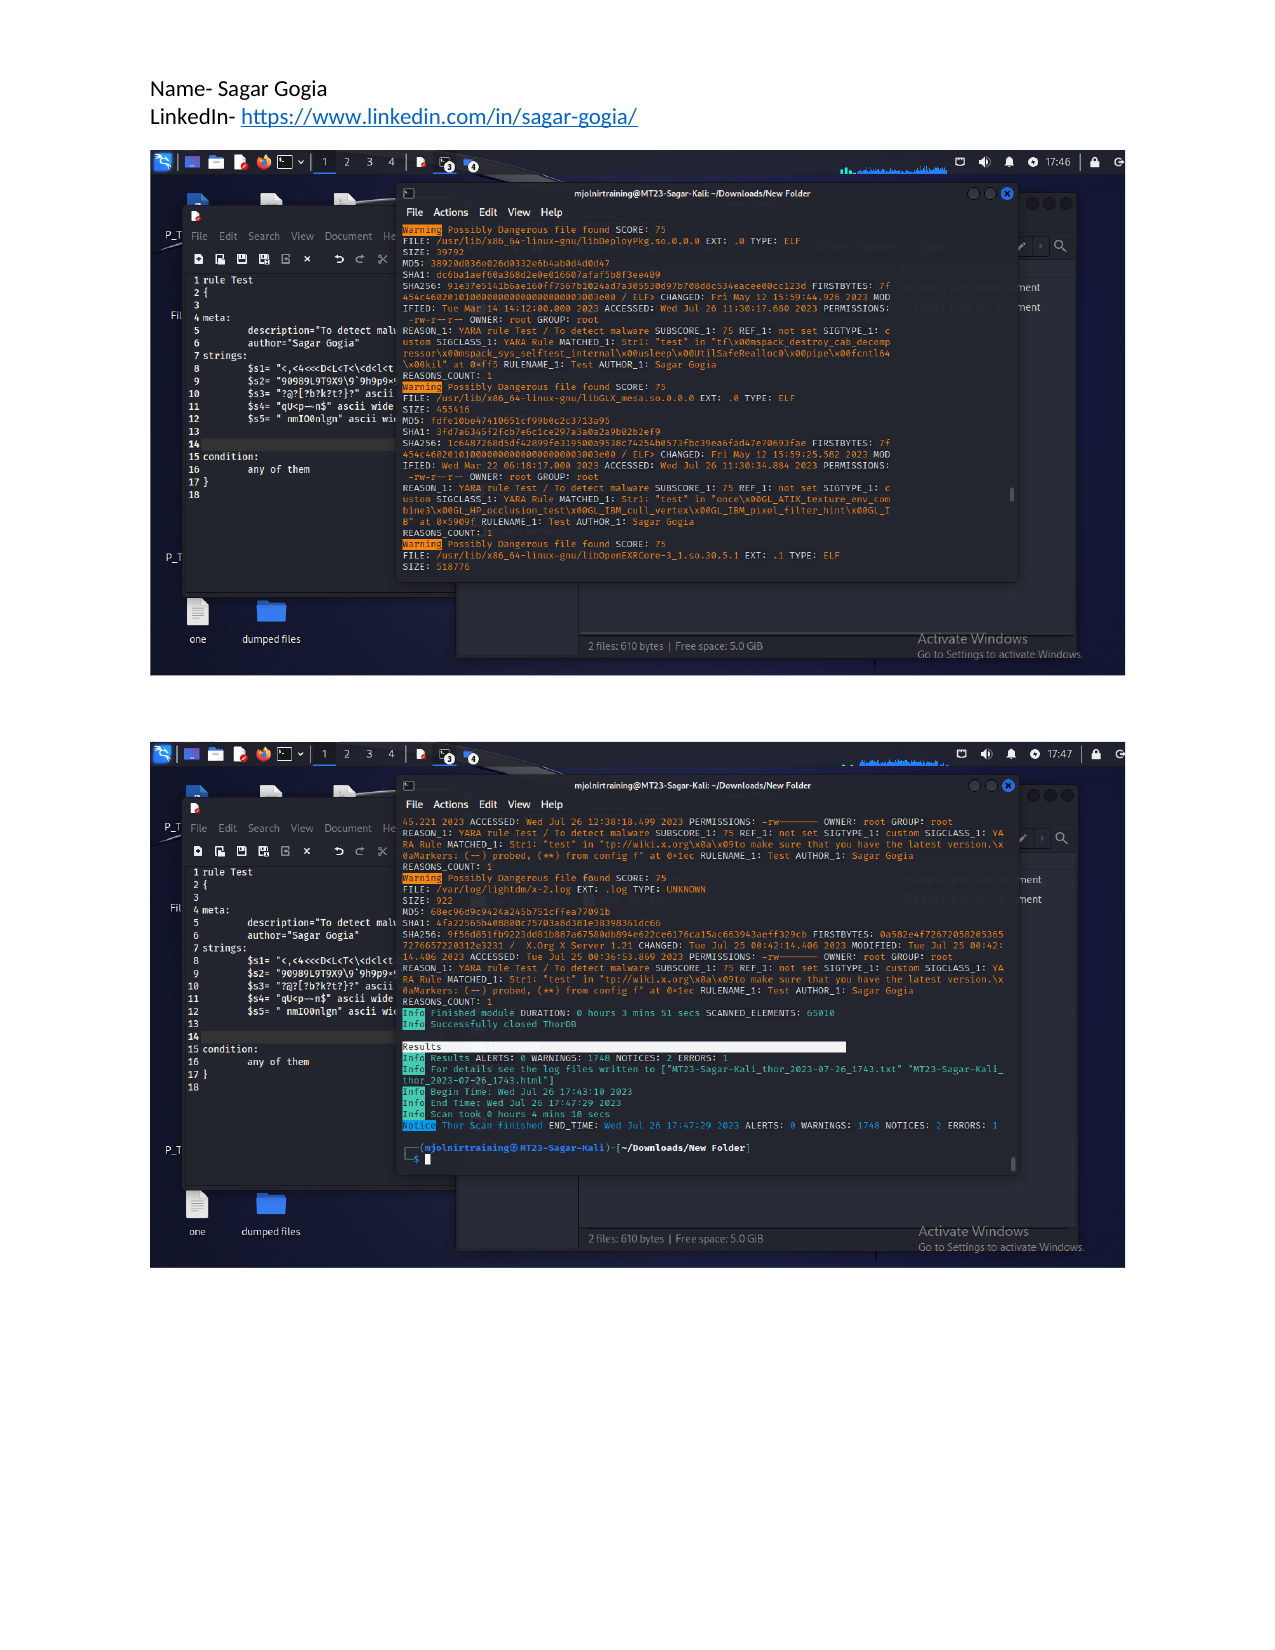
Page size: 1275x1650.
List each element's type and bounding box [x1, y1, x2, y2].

picture [150, 150, 1125, 676]
picture [150, 741, 1125, 1268]
